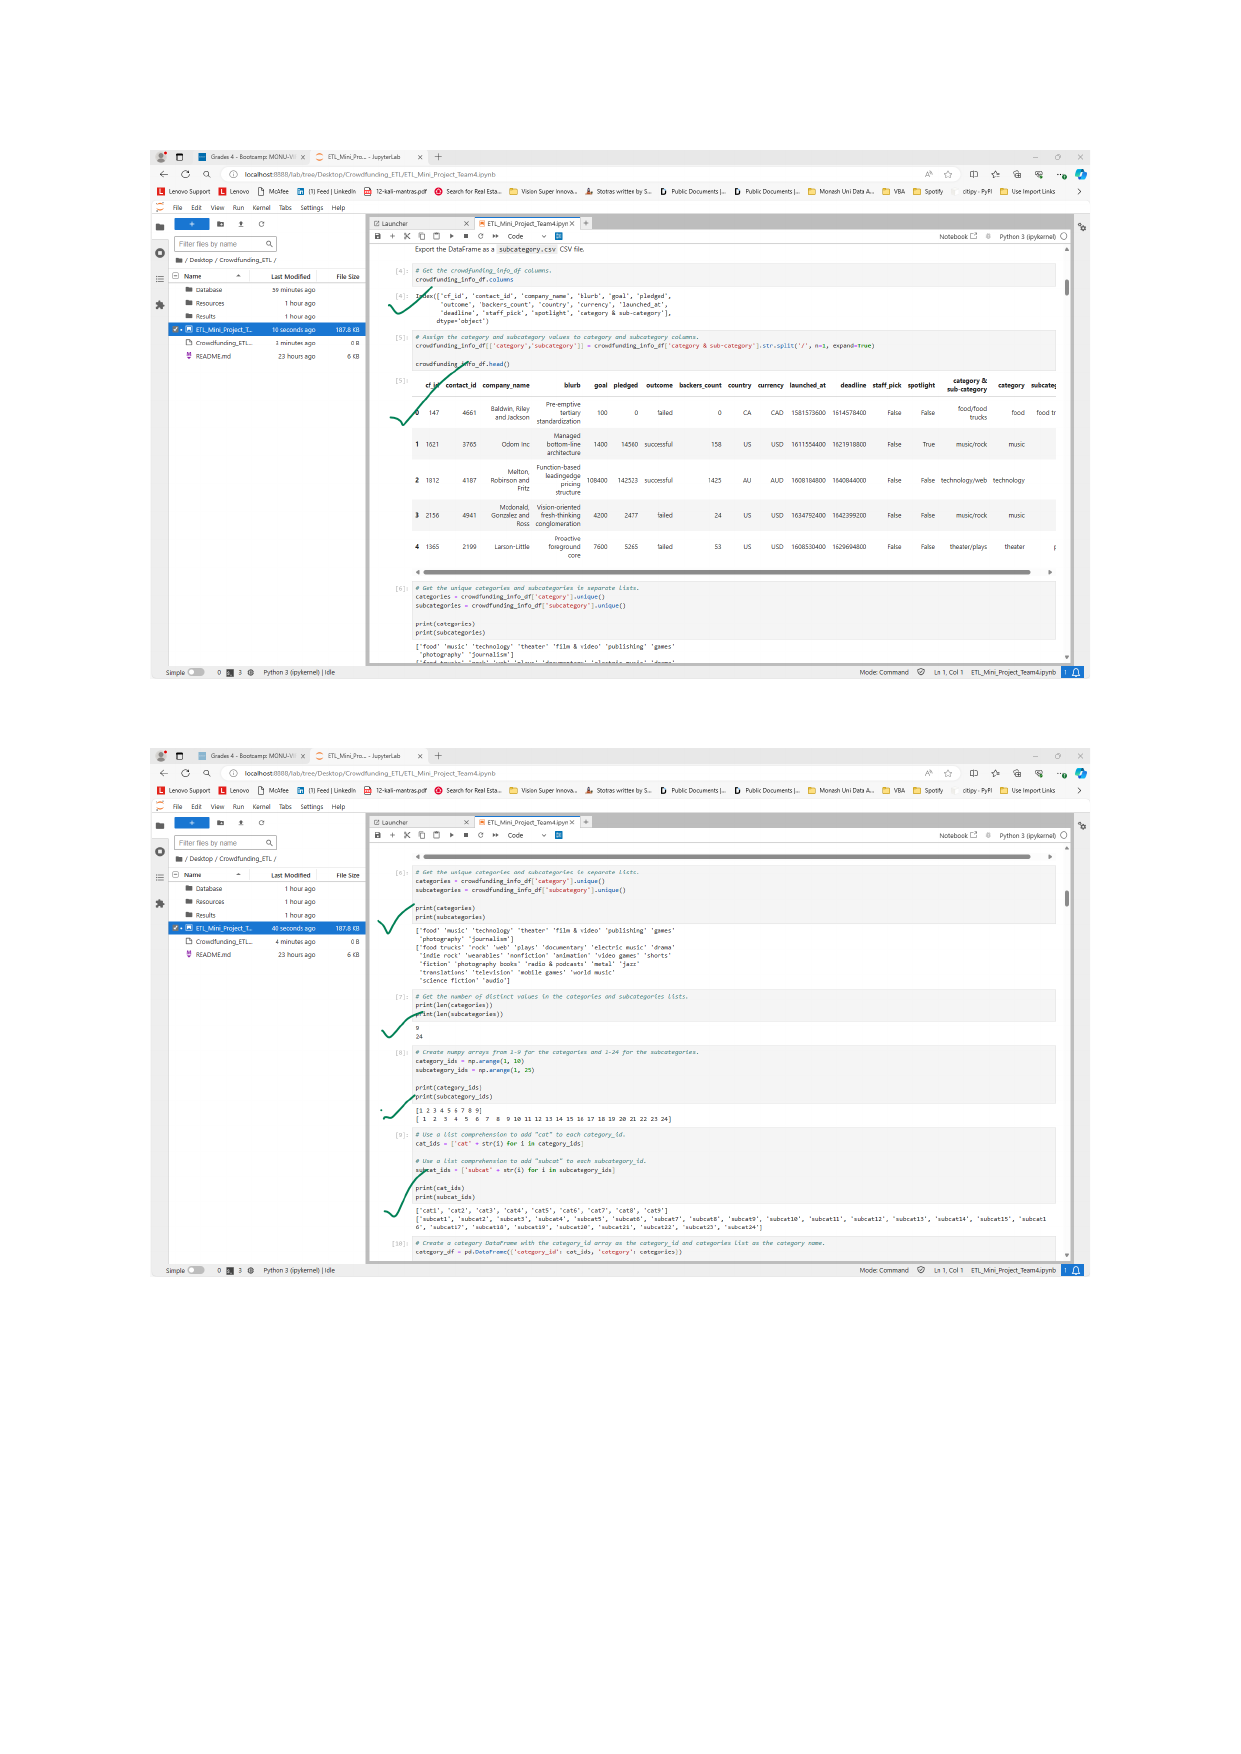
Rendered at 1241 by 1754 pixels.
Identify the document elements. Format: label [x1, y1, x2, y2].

picture [150, 150, 1091, 679]
picture [150, 748, 1091, 1277]
